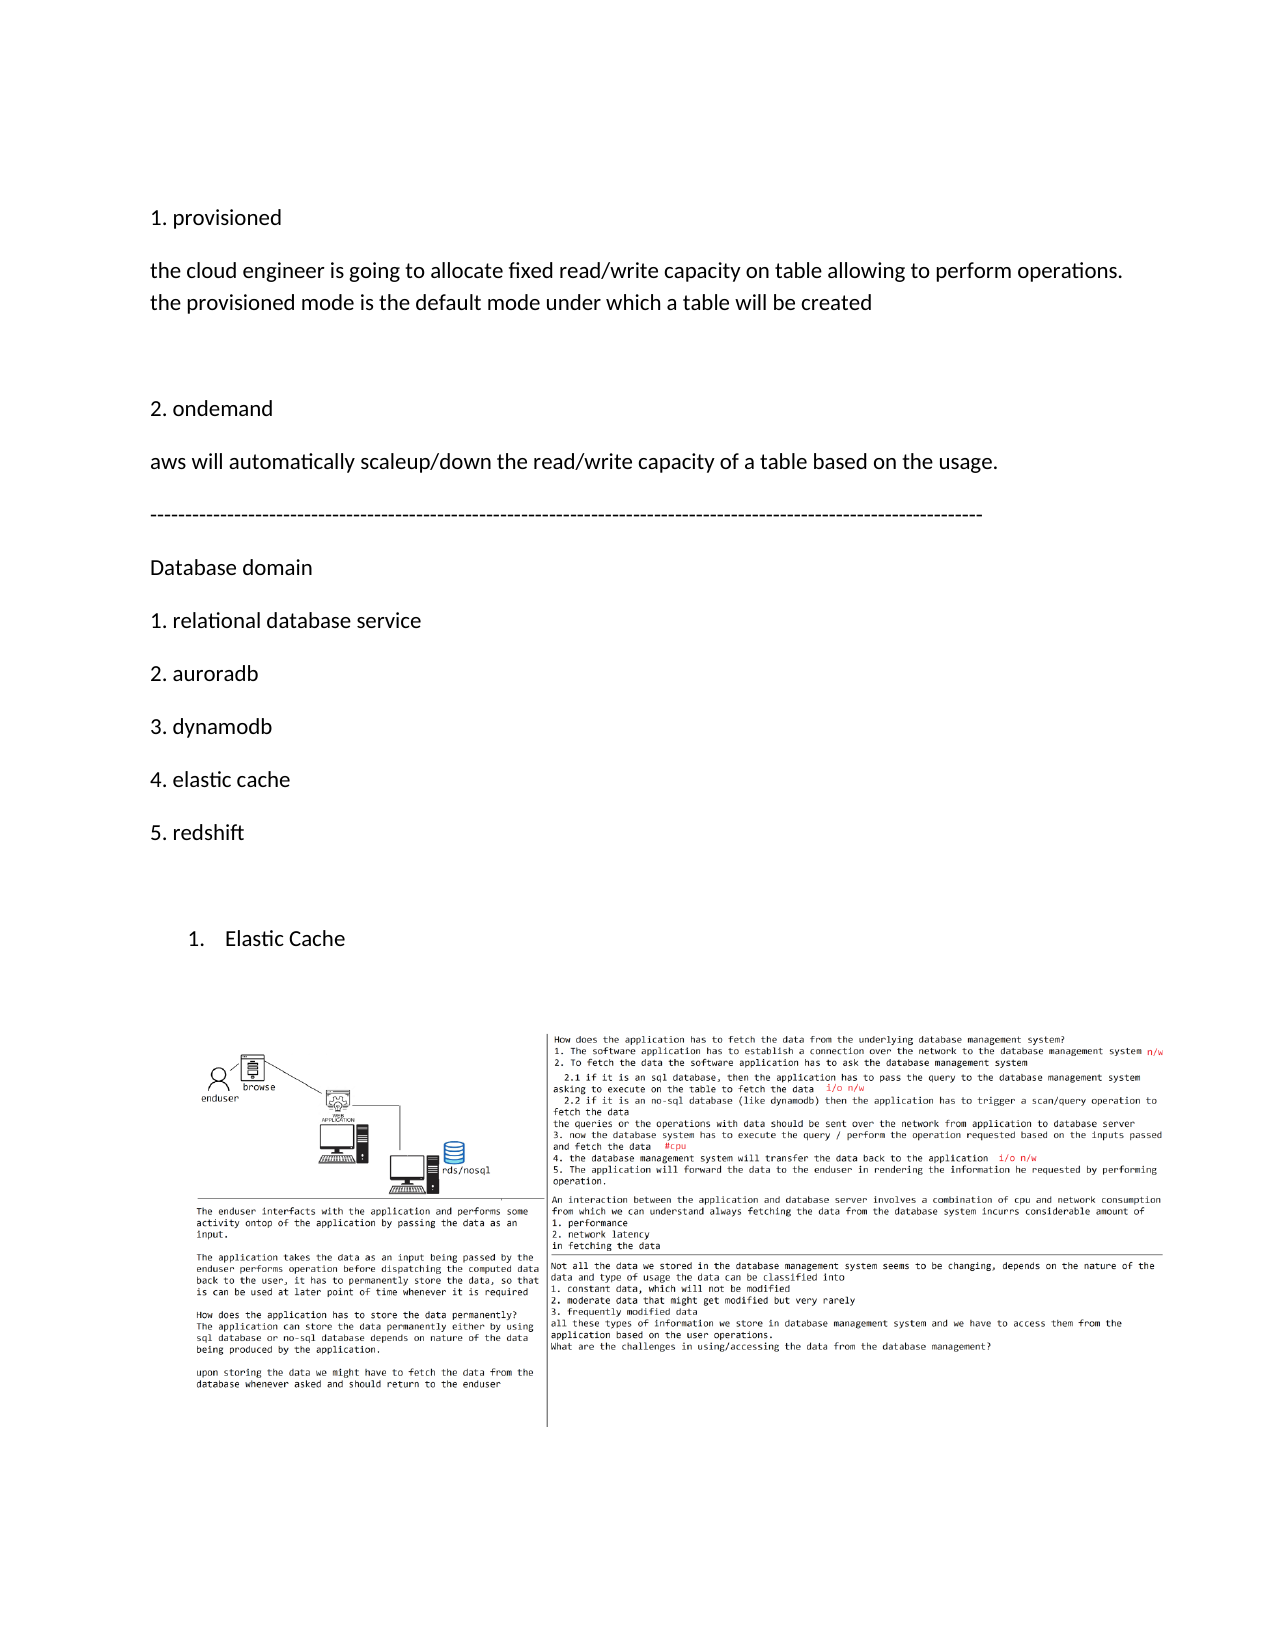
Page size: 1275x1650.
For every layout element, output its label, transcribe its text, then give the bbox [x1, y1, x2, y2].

text ----------------------------------------------------------------------------------------------------------------------- [150, 500, 1125, 528]
picture [187, 1030, 1163, 1427]
text 3. dynamodb [150, 712, 1125, 740]
text 4. elastic cache [150, 765, 1125, 793]
text Database domain [150, 553, 1125, 581]
text 2. auroradb [150, 659, 1125, 687]
text the cloud engineer is going to allocate fixed read/write capacity on table allowing to perform operations. the provisioned mode is the default mode under which a table will be created [150, 256, 1125, 316]
text 1. provisioned [150, 203, 1125, 231]
list Elastic Cache [187, 924, 1125, 952]
text 1. relational database service [150, 606, 1125, 634]
text aws will automatically scaleup/down the read/write capacity of a table based on the usage. [150, 447, 1125, 475]
text 2. ondemand [150, 394, 1125, 422]
text 5. redshift [150, 818, 1125, 846]
